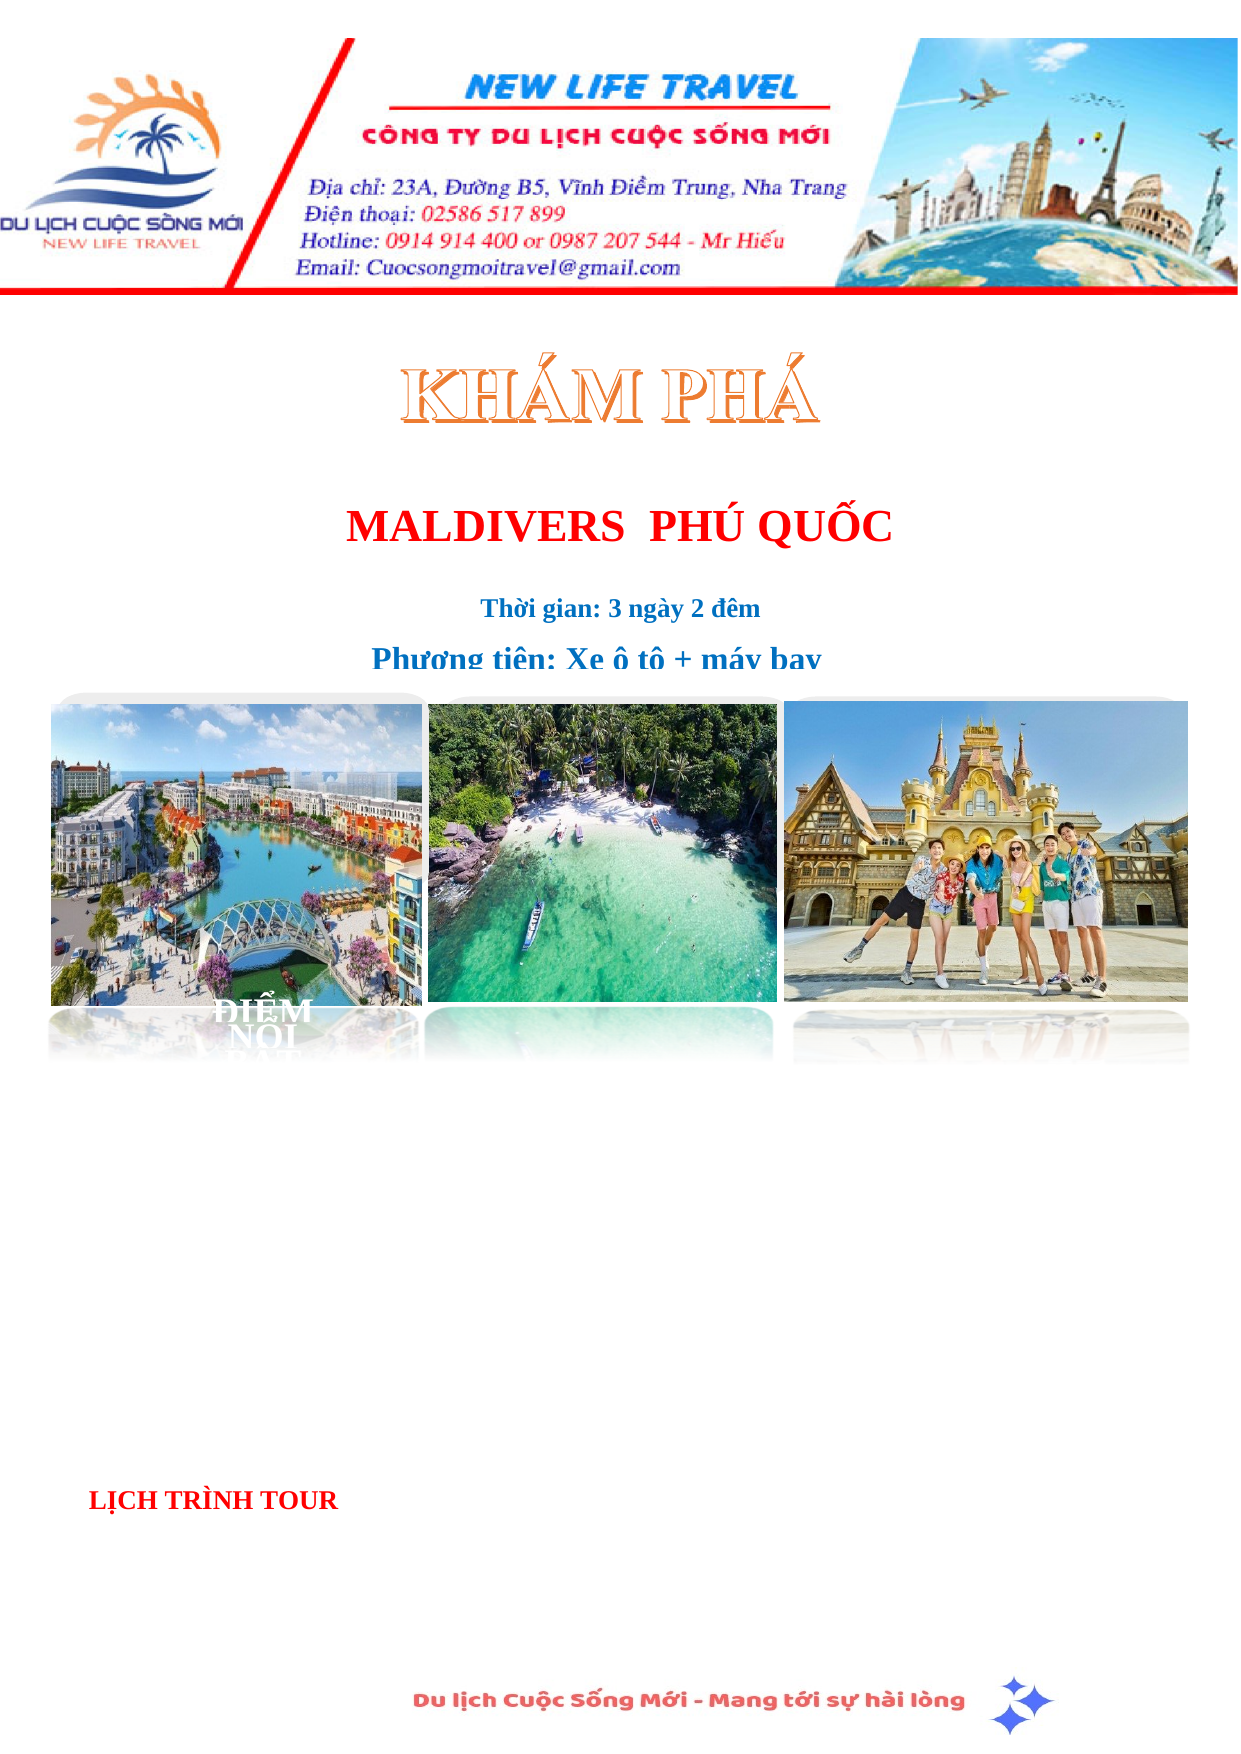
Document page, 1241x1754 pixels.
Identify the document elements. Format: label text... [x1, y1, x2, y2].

text MALDIVERS PHÚ QUỐC [88, 499, 1152, 552]
picture [784, 701, 1188, 1002]
text Thời gian: 3 ngày 2 đêm [88, 592, 1152, 623]
picture [45, 704, 776, 1208]
picture [790, 1008, 1192, 1211]
text LỊCH TRÌNH TOUR [88, 1484, 1152, 1516]
picture [0, 37, 1238, 295]
picture [348, 1667, 1066, 1735]
picture [428, 704, 777, 1002]
